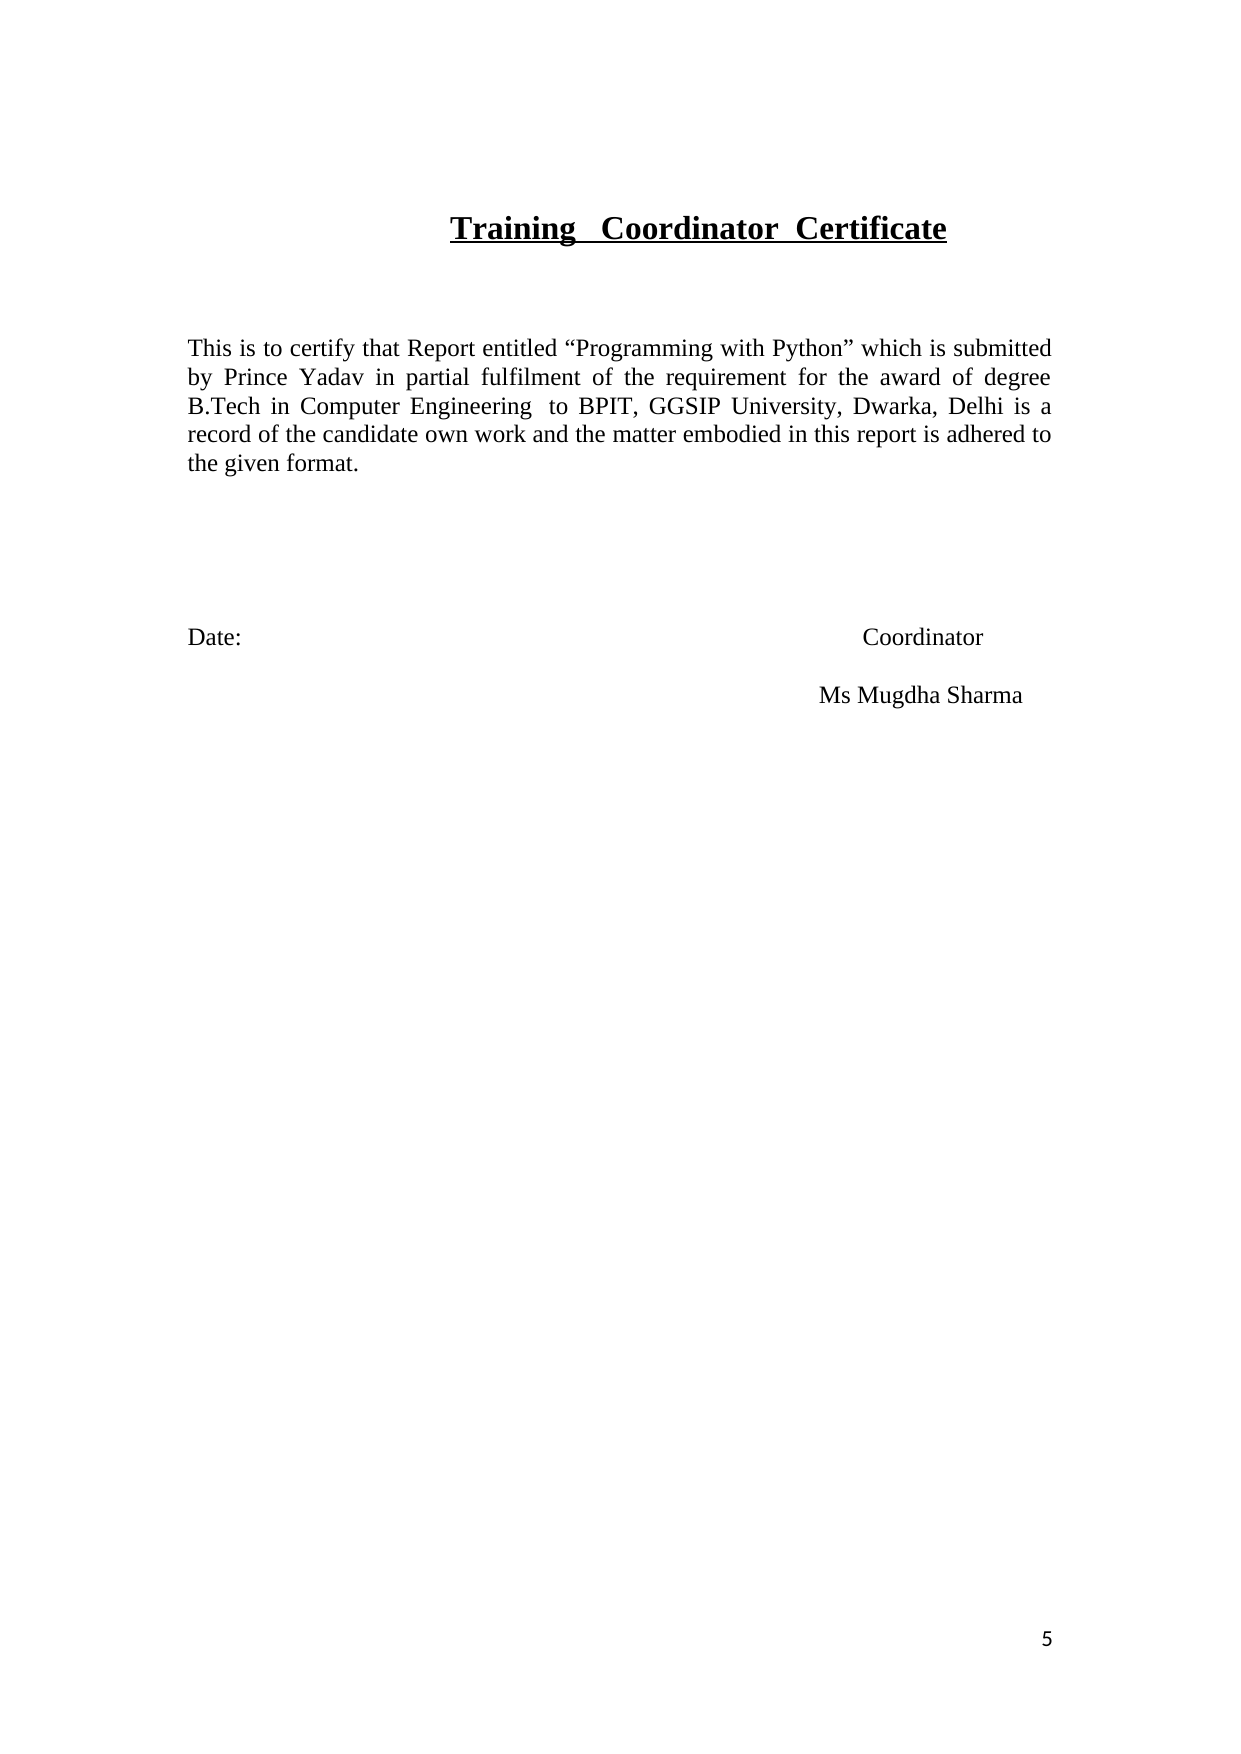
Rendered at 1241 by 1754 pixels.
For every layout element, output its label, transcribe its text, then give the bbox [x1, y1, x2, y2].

text Date: Coordinator [187, 622, 1053, 651]
text Ms Mugdha Sharma [187, 680, 1053, 709]
text This is to certify that Report entitled “Programming with Python” which is submitted by Prince Yadav in partial fulfilment of the requirement for the award of degree B.Tech in Computer Engineering to BPIT, GGSIP University, Dwarka, Delhi is a record of the candidate own work and the matter embodied in this report is adhered to the given format. [187, 333, 1053, 477]
text Training Coordinator Certificate [187, 208, 1053, 246]
